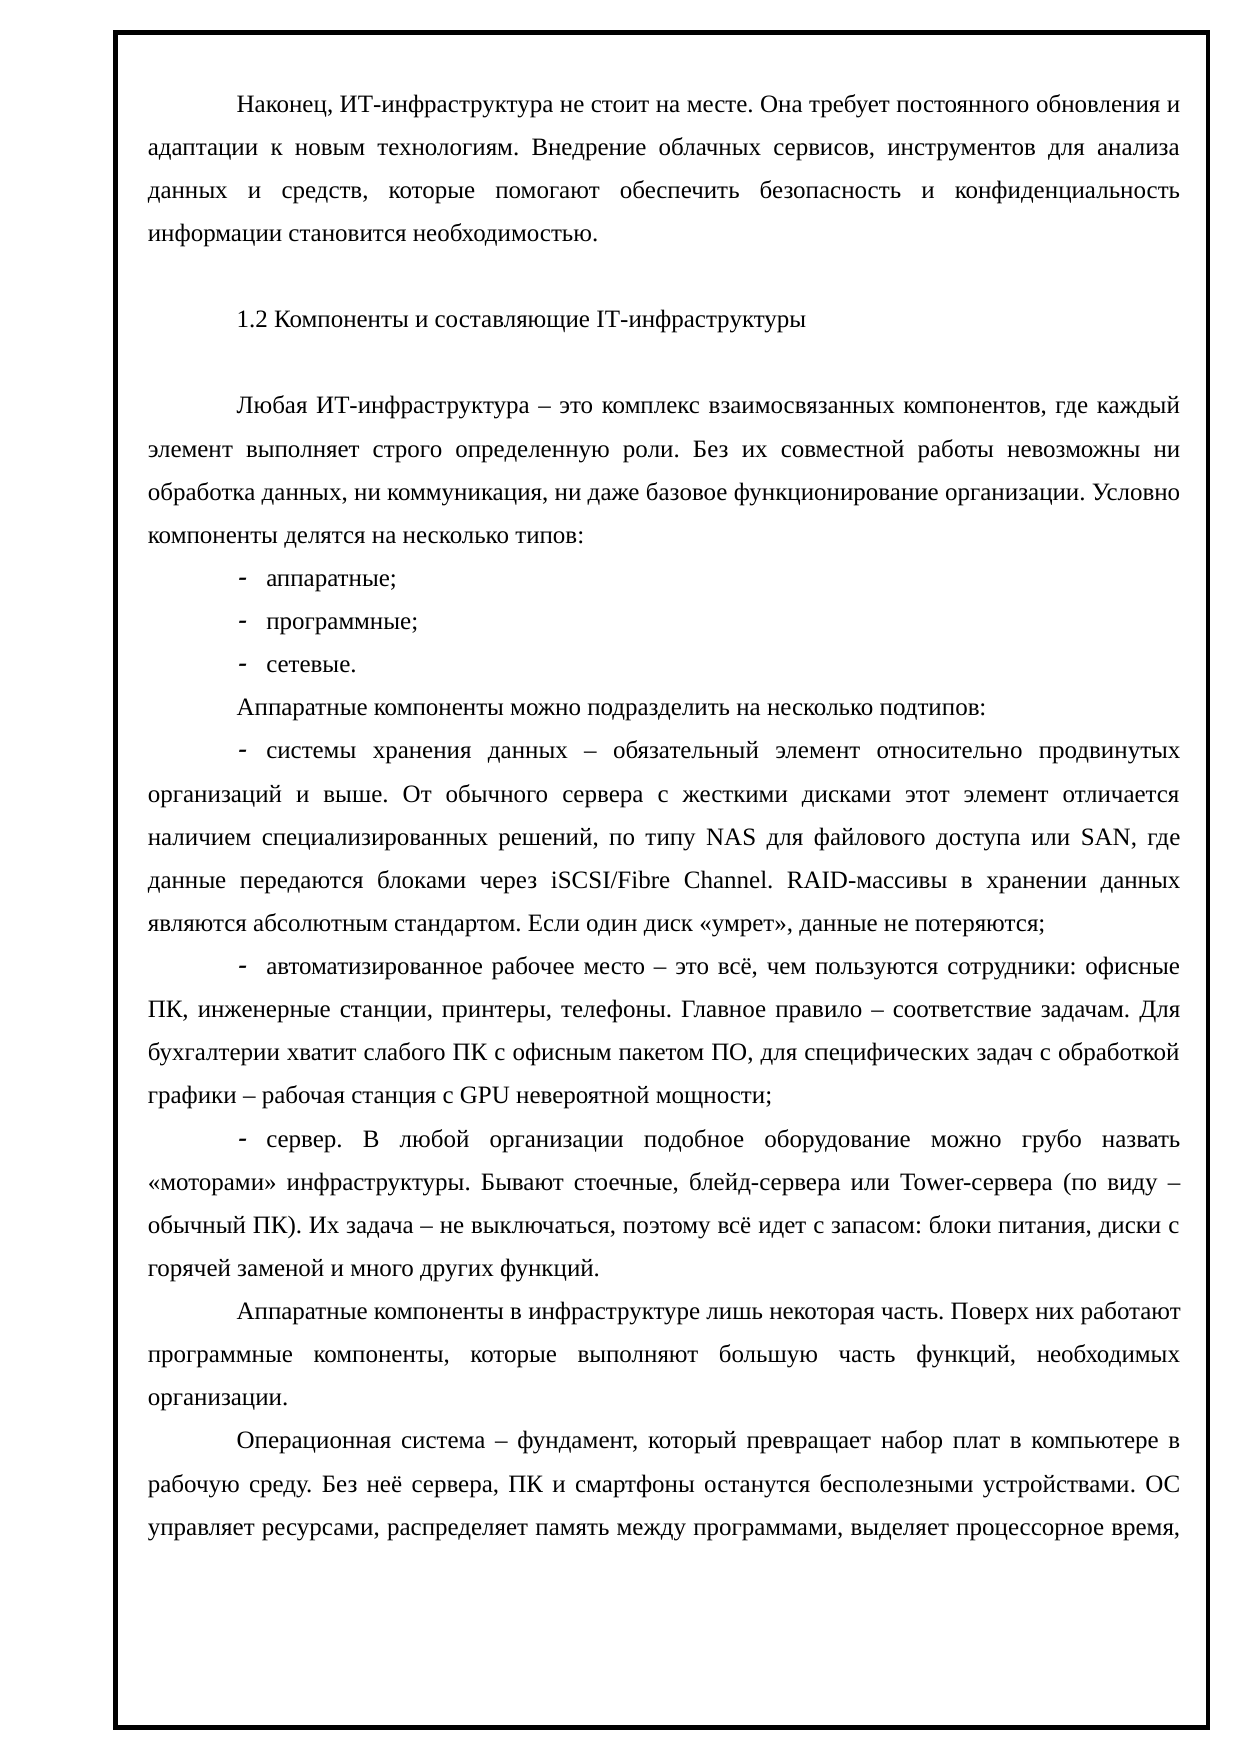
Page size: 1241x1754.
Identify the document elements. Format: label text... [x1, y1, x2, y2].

text Наконец, ИТ-инфраструктура не стоит на месте. Она требует постоянного обновления и адаптации к новым технологиям. Внедрение облачных сервисов, инструментов для анализа данных и средств, которые помогают обеспечить безопасность и конфиденциальность информации становится необходимостью. [148, 89, 1181, 247]
subtitle 1.2 Компоненты и составляющие IT-инфраструктуры [148, 304, 1181, 333]
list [148, 1426, 1181, 1541]
list аппаратные; [148, 563, 1181, 592]
list системы хранения данных – обязательный элемент относительно продвинутых организаций и выше. От обычного сервера с жесткими дисками этот элемент отличается наличием специализированных решений, по типу NAS для файлового доступа или SAN, где данные передаются блоками через iSCSI/Fibre Channel. RAID-массивы в хранении данных являются абсолютным стандартом. Если один диск «умрет», данные не потеряются; [148, 736, 1181, 937]
text Любая ИТ-инфраструктура – это комплекс взаимосвязанных компонентов, где каждый элемент выполняет строго определенную роли. Без их совместной работы невозможны ни обработка данных, ни коммуникация, ни даже базовое функционирование организации. Условно компоненты делятся на несколько типов: [148, 391, 1181, 549]
list Аппаратные компоненты в инфраструктуре лишь некоторая часть. Поверх них работают программные компоненты, которые выполняют большую часть функций, необходимых организации. [148, 1296, 1181, 1411]
list сетевые. [148, 649, 1181, 678]
list программные; [148, 606, 1181, 635]
list сервер. В любой организации подобное оборудование можно грубо назвать «моторами» инфраструктуры. Бывают стоечные, блейд-сервера или Tower-сервера (по виду – обычный ПК). Их задача – не выключаться, поэтому всё идет с запасом: блоки питания, диски с горячей заменой и много других функций. [148, 1124, 1181, 1282]
text Аппаратные компоненты можно подразделить на несколько подтипов: [148, 692, 1181, 721]
list автоматизированное рабочее место – это всё, чем пользуются сотрудники: офисные ПК, инженерные станции, принтеры, телефоны. Главное правило – соответствие задачам. Для бухгалтерии хватит слабого ПК с офисным пакетом ПО, для специфических задач с обработкой графики – рабочая станция с GPU невероятной мощности; [148, 951, 1181, 1109]
